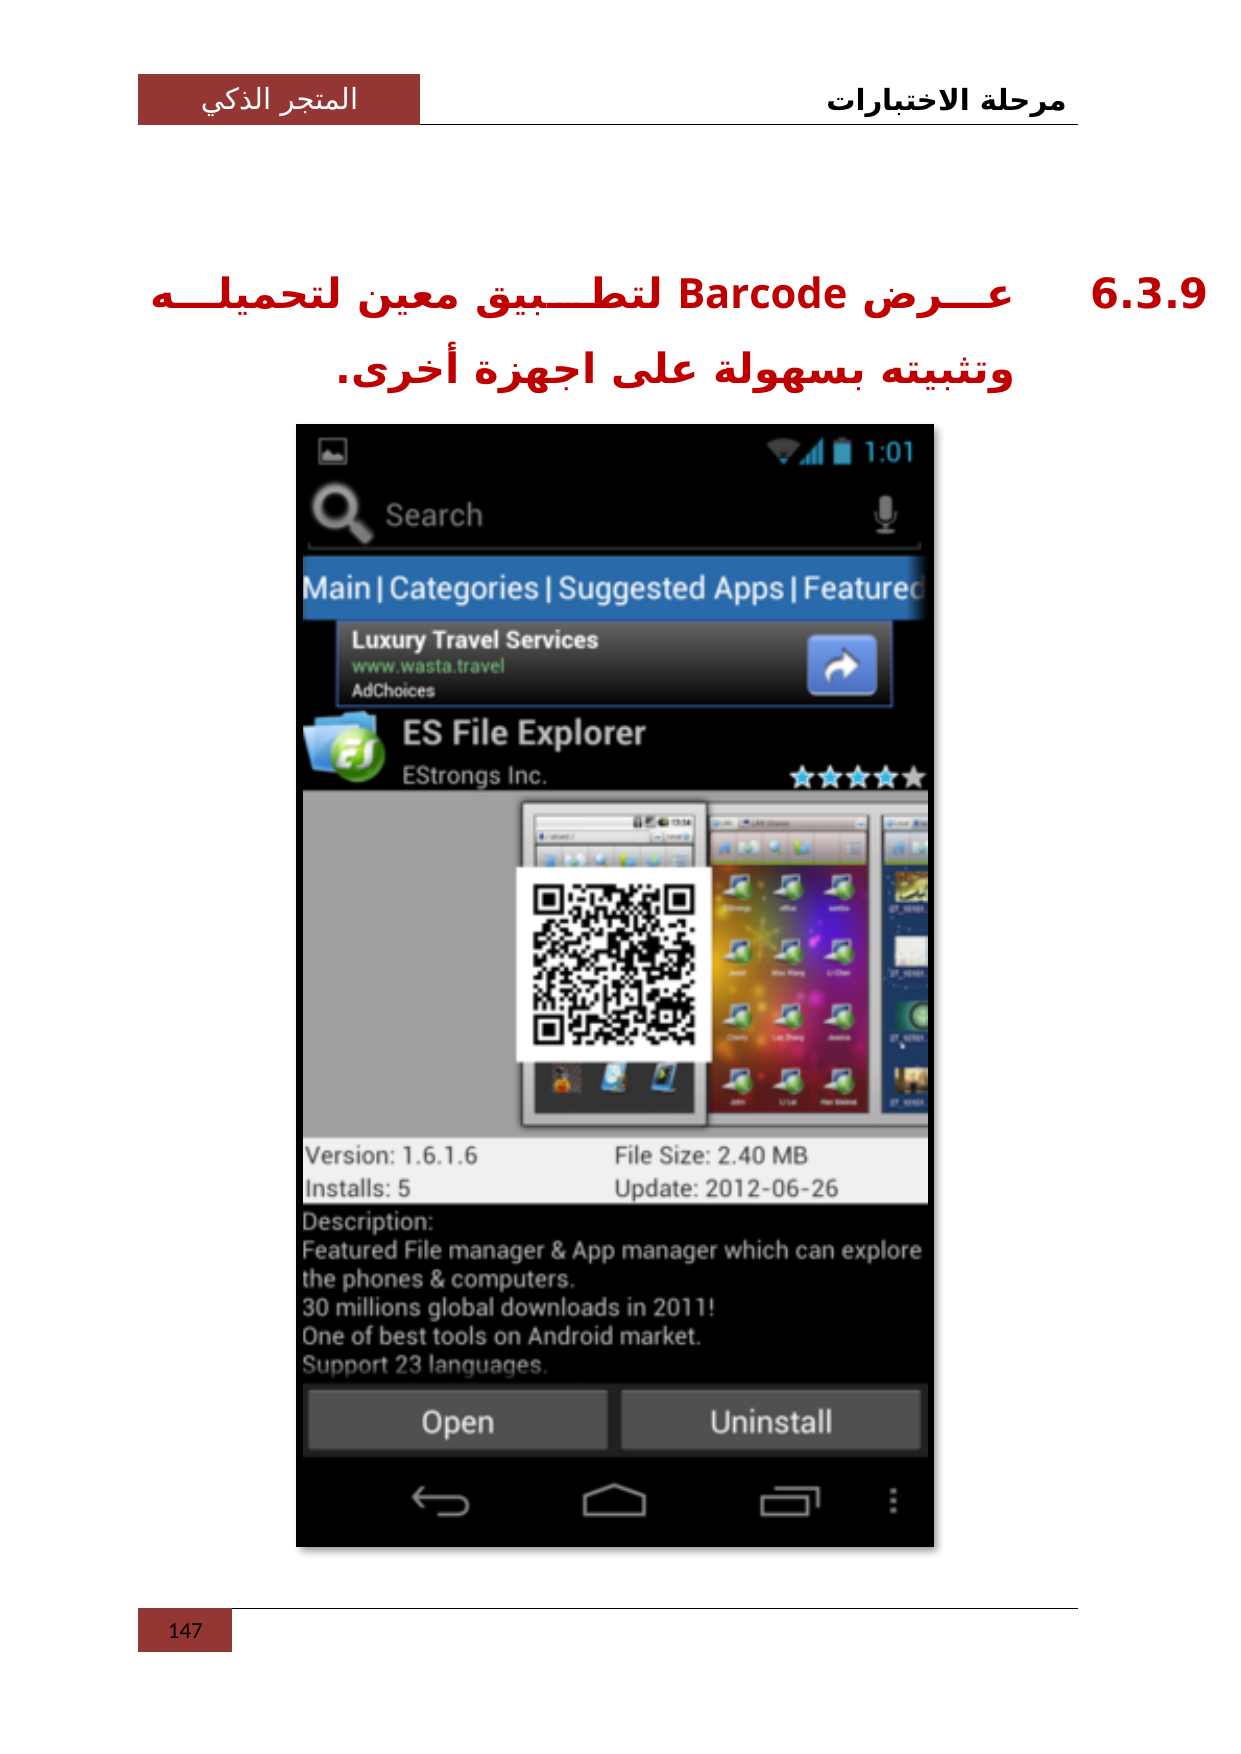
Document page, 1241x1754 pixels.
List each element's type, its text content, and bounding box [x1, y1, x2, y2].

subtitle عرض Barcode لتطبيق معين لتحميله وتثبيته بسهولة على اجهزة أخرى. [150, 264, 1090, 394]
picture [303, 430, 928, 1541]
